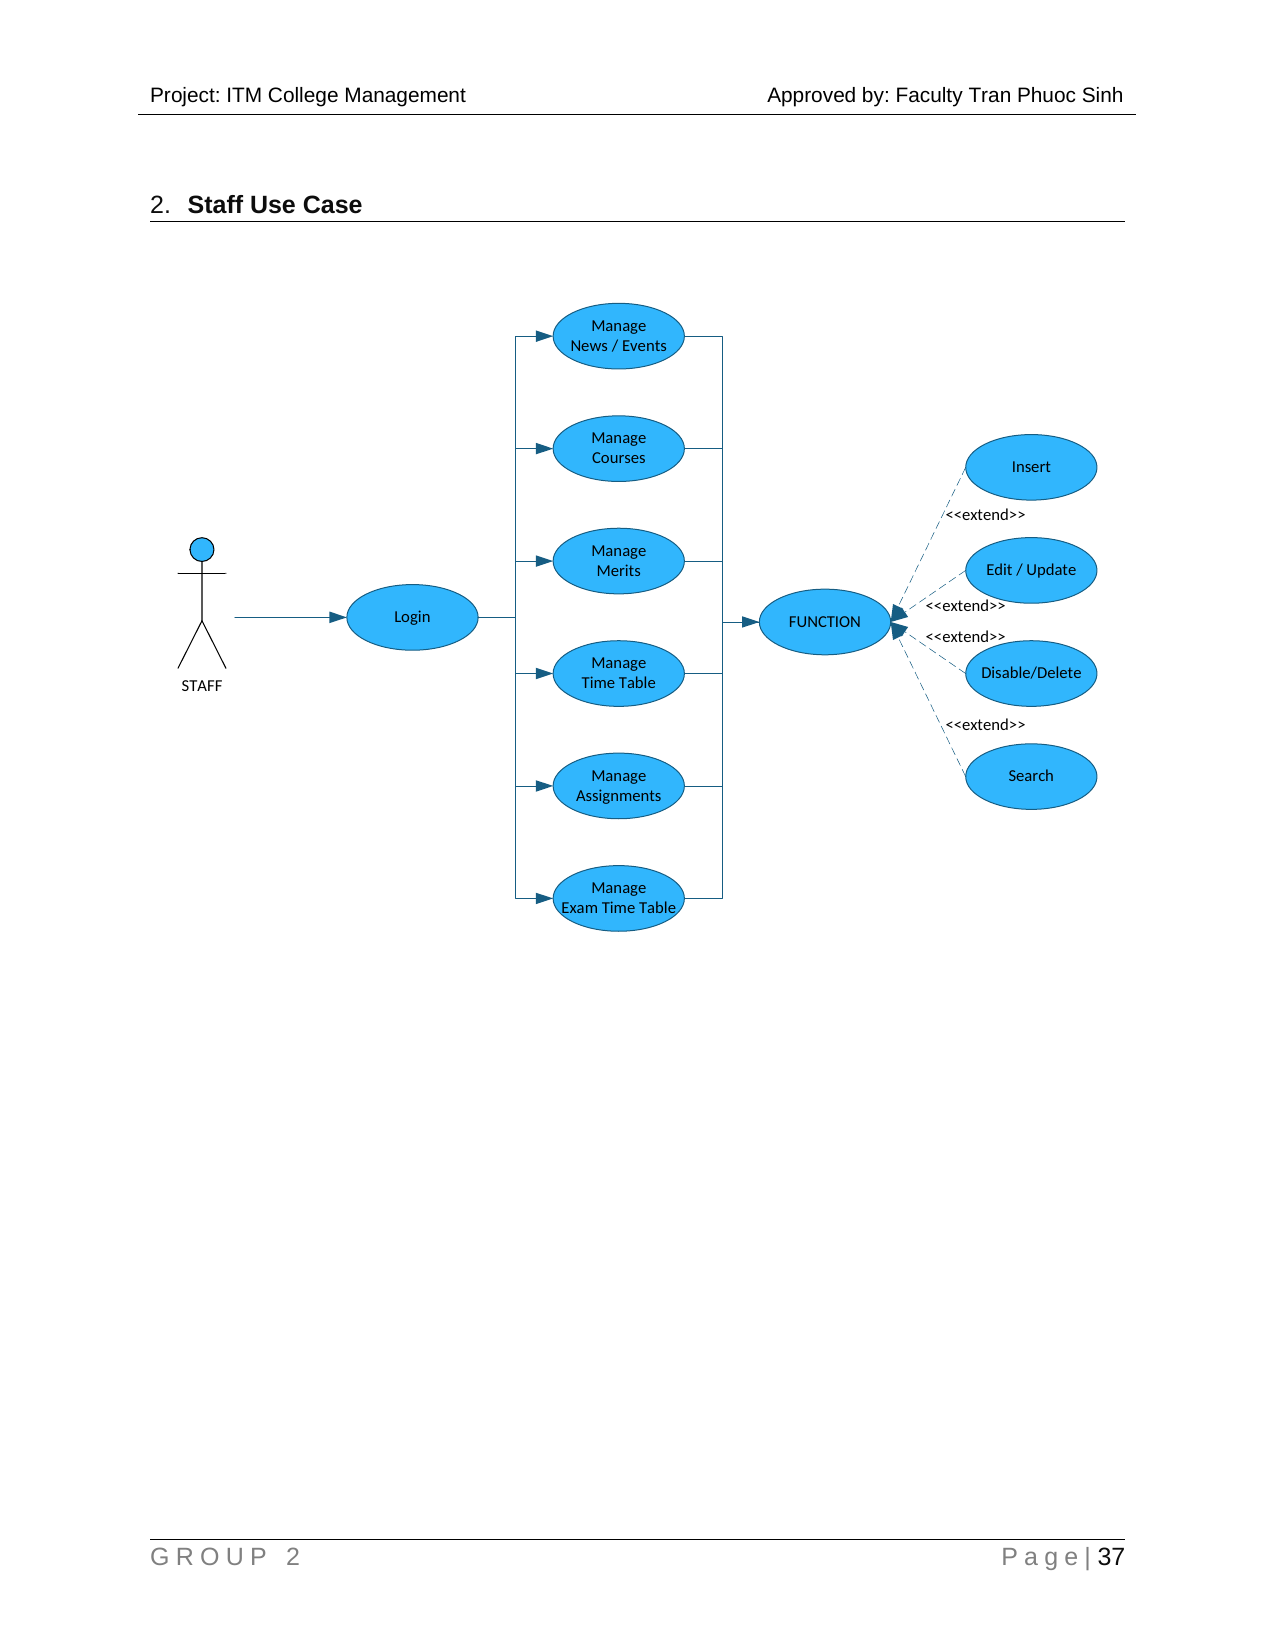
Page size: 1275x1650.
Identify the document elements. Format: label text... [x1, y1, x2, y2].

subtitle Staff Use Case [150, 190, 1125, 221]
